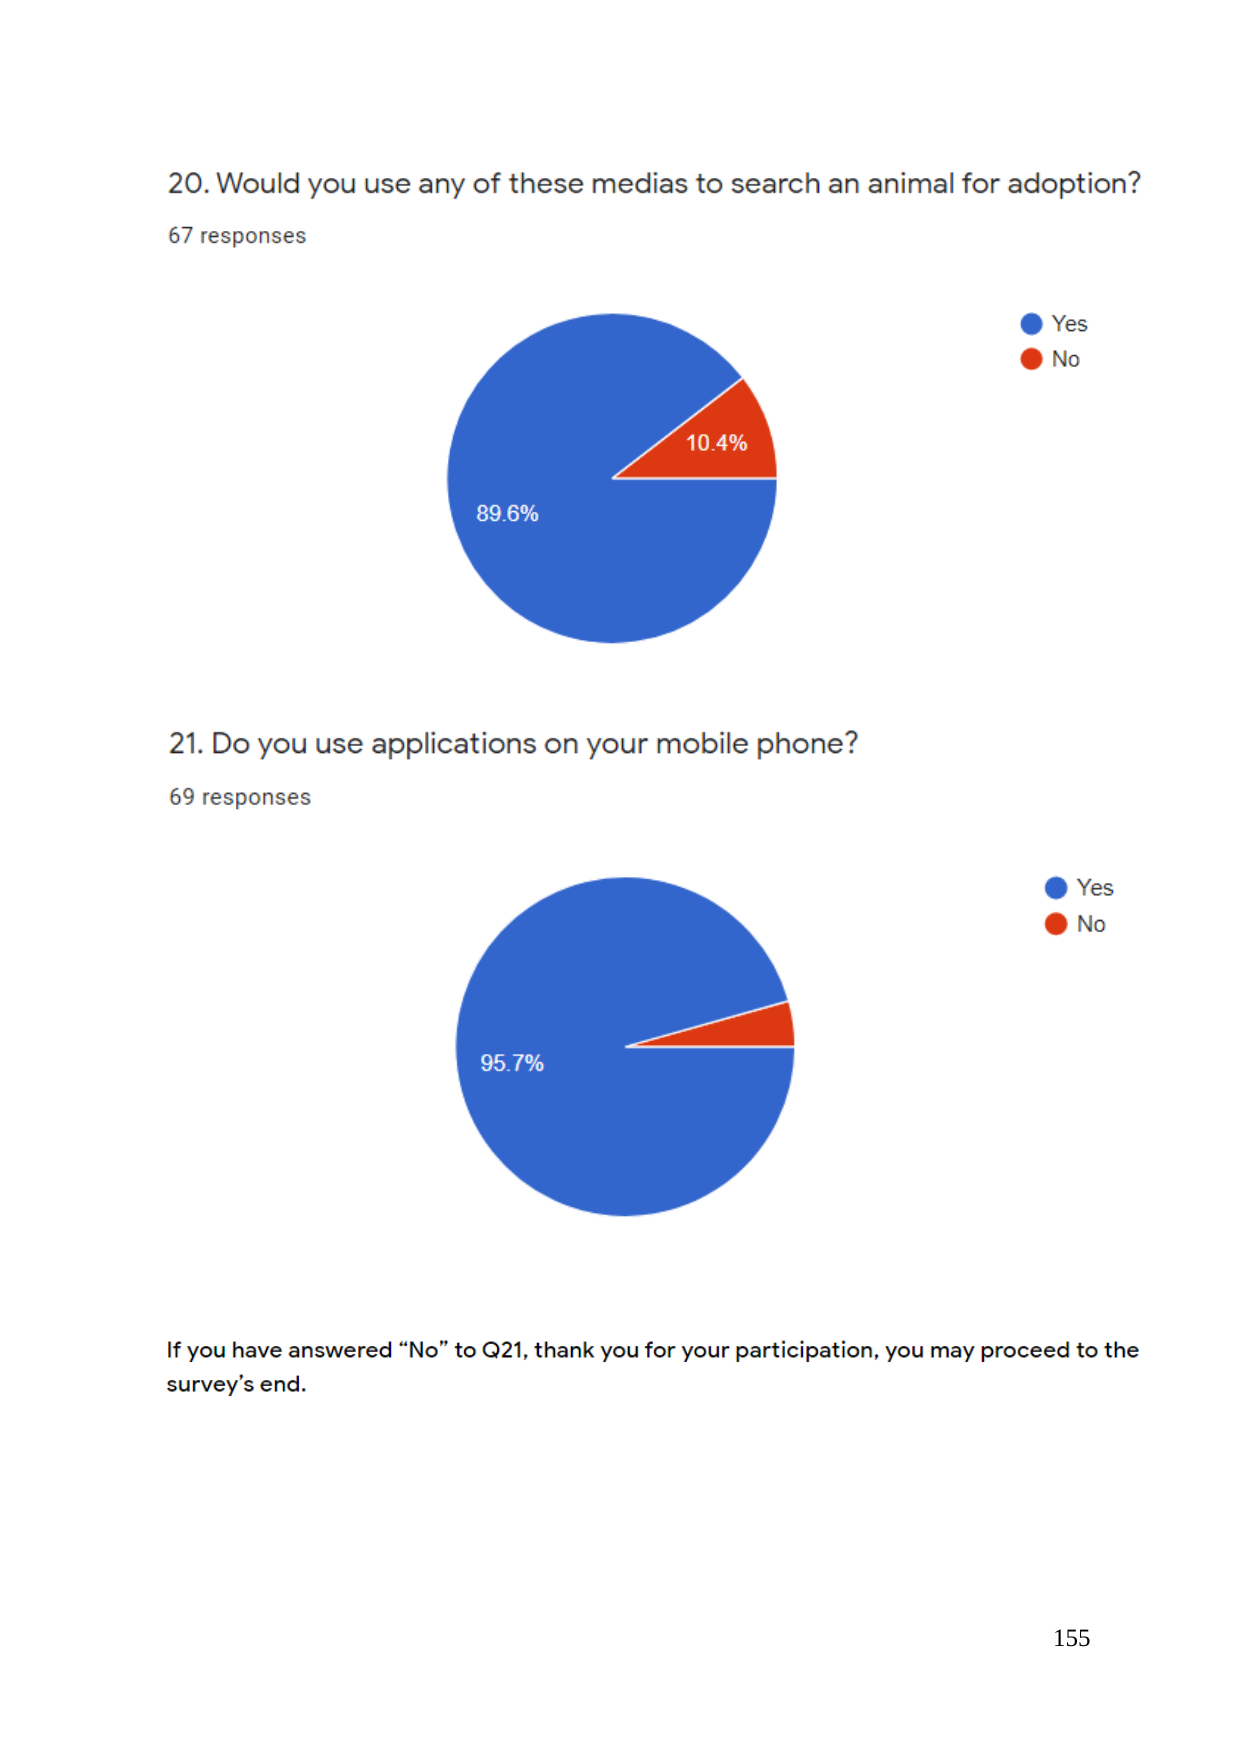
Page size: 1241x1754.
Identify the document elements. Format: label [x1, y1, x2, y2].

picture [150, 150, 1154, 668]
picture [150, 1324, 1154, 1414]
picture [150, 698, 1154, 1234]
